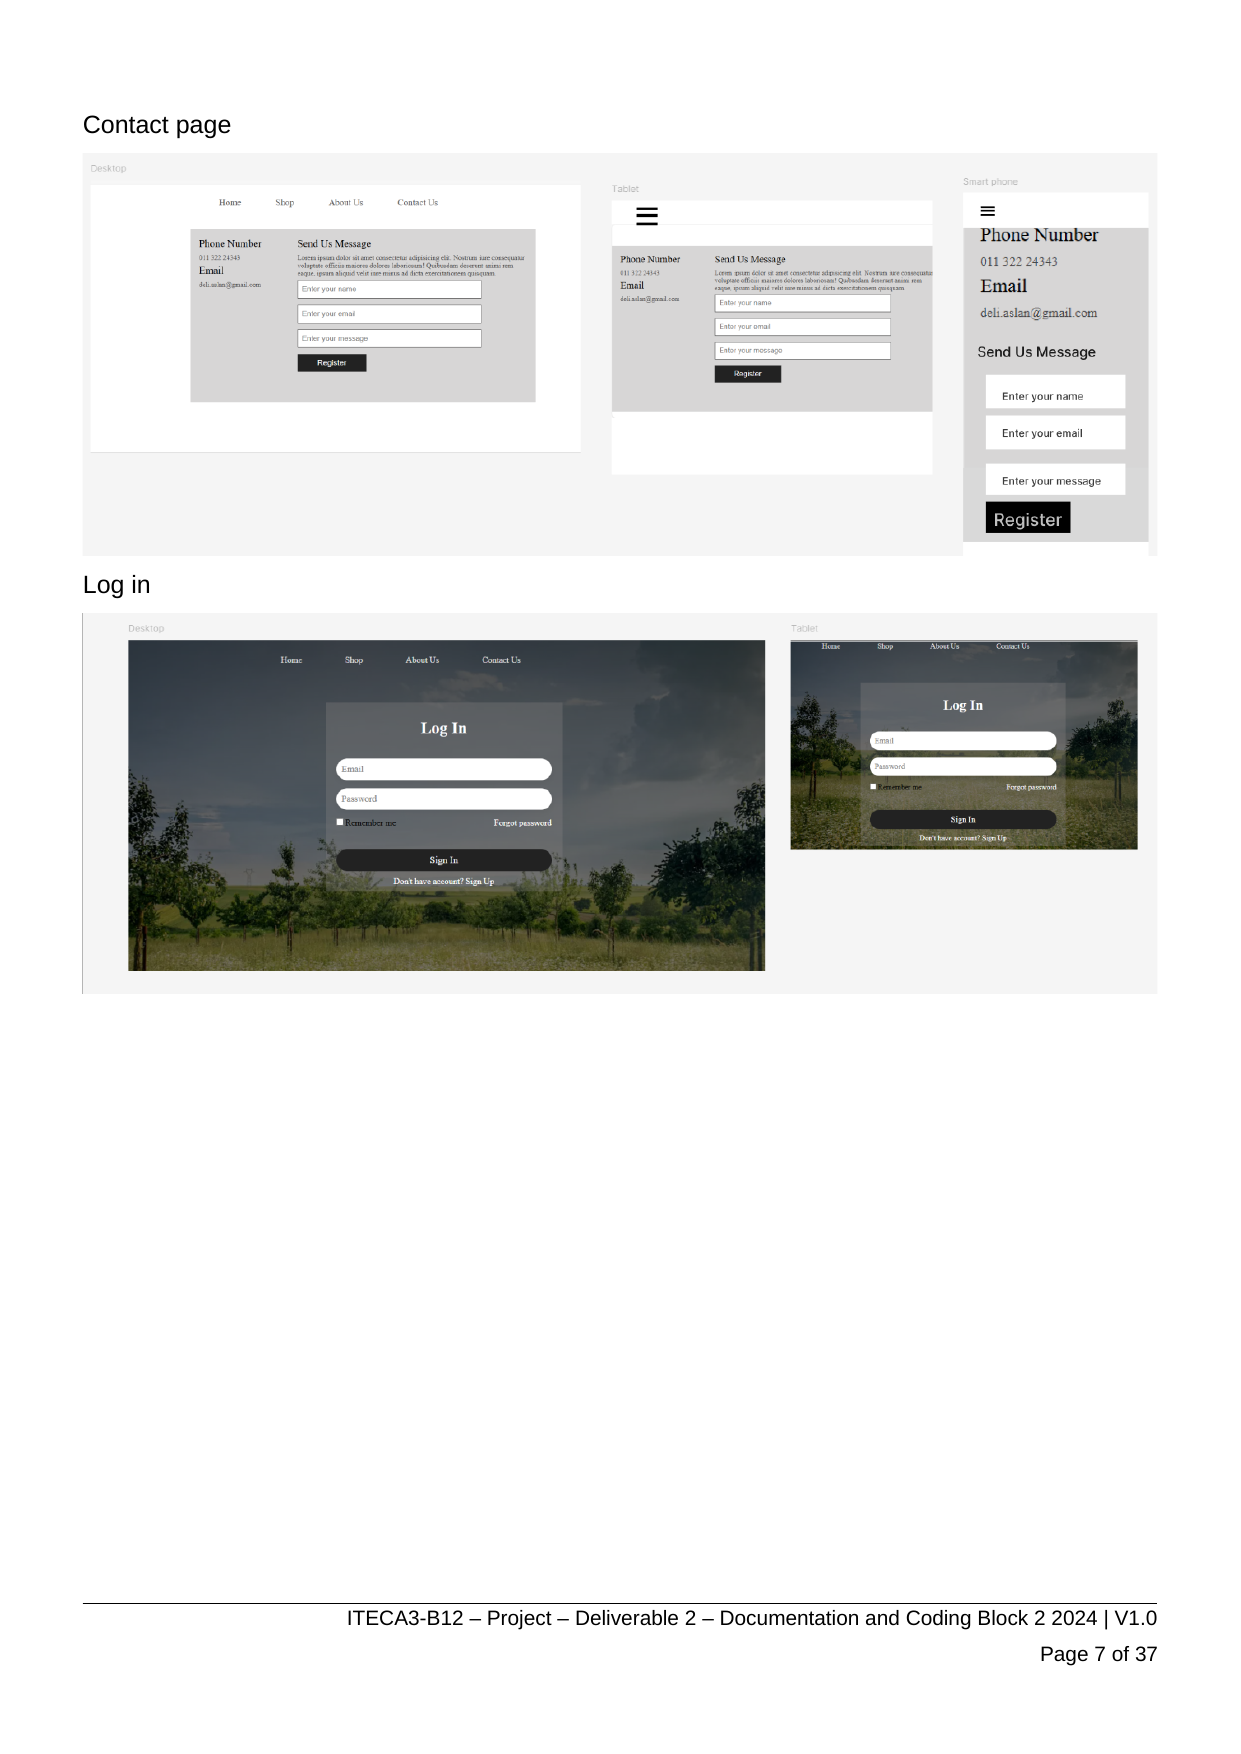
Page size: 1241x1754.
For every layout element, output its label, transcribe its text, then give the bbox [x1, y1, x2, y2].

text Contact page [83, 110, 1157, 139]
picture [82, 153, 1158, 556]
picture [82, 613, 1158, 994]
text Log in [83, 570, 1157, 599]
